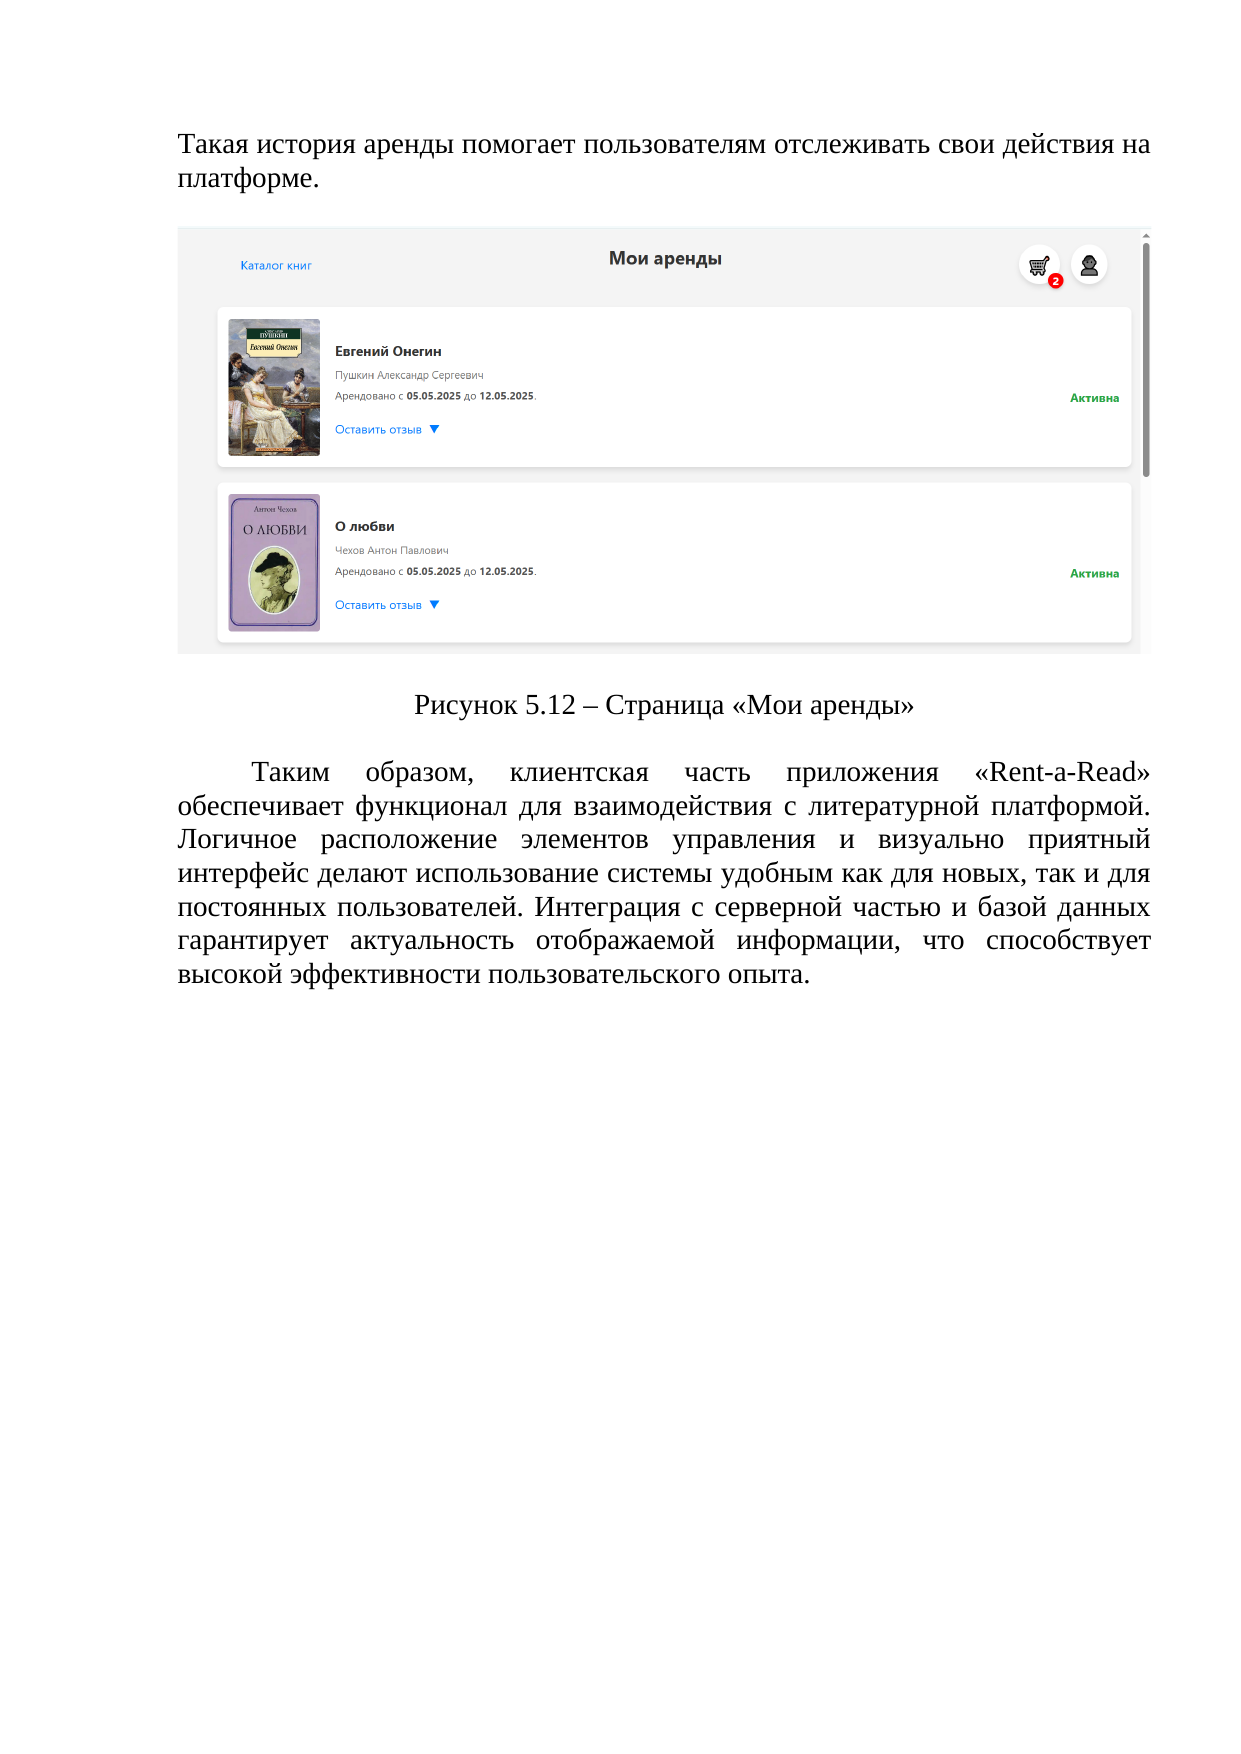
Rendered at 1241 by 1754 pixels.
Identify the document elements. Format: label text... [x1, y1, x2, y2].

text Таким образом, клиентская часть приложения «Rent-a-Read» обеспечивает функционал для взаимодействия с литературной платформой. Логичное расположение элементов управления и визуально приятный интерфейс делают использование системы удобным как для новых, так и для постоянных пользователей. Интеграция с серверной частью и базой данных гарантирует актуальность отображаемой информации, что способствует высокой эффективности пользовательского опыта. [177, 754, 1152, 989]
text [177, 126, 1152, 193]
text Рисунок 5.12 – Страница «Мои аренды» [177, 687, 1152, 721]
picture [177, 226, 1152, 654]
